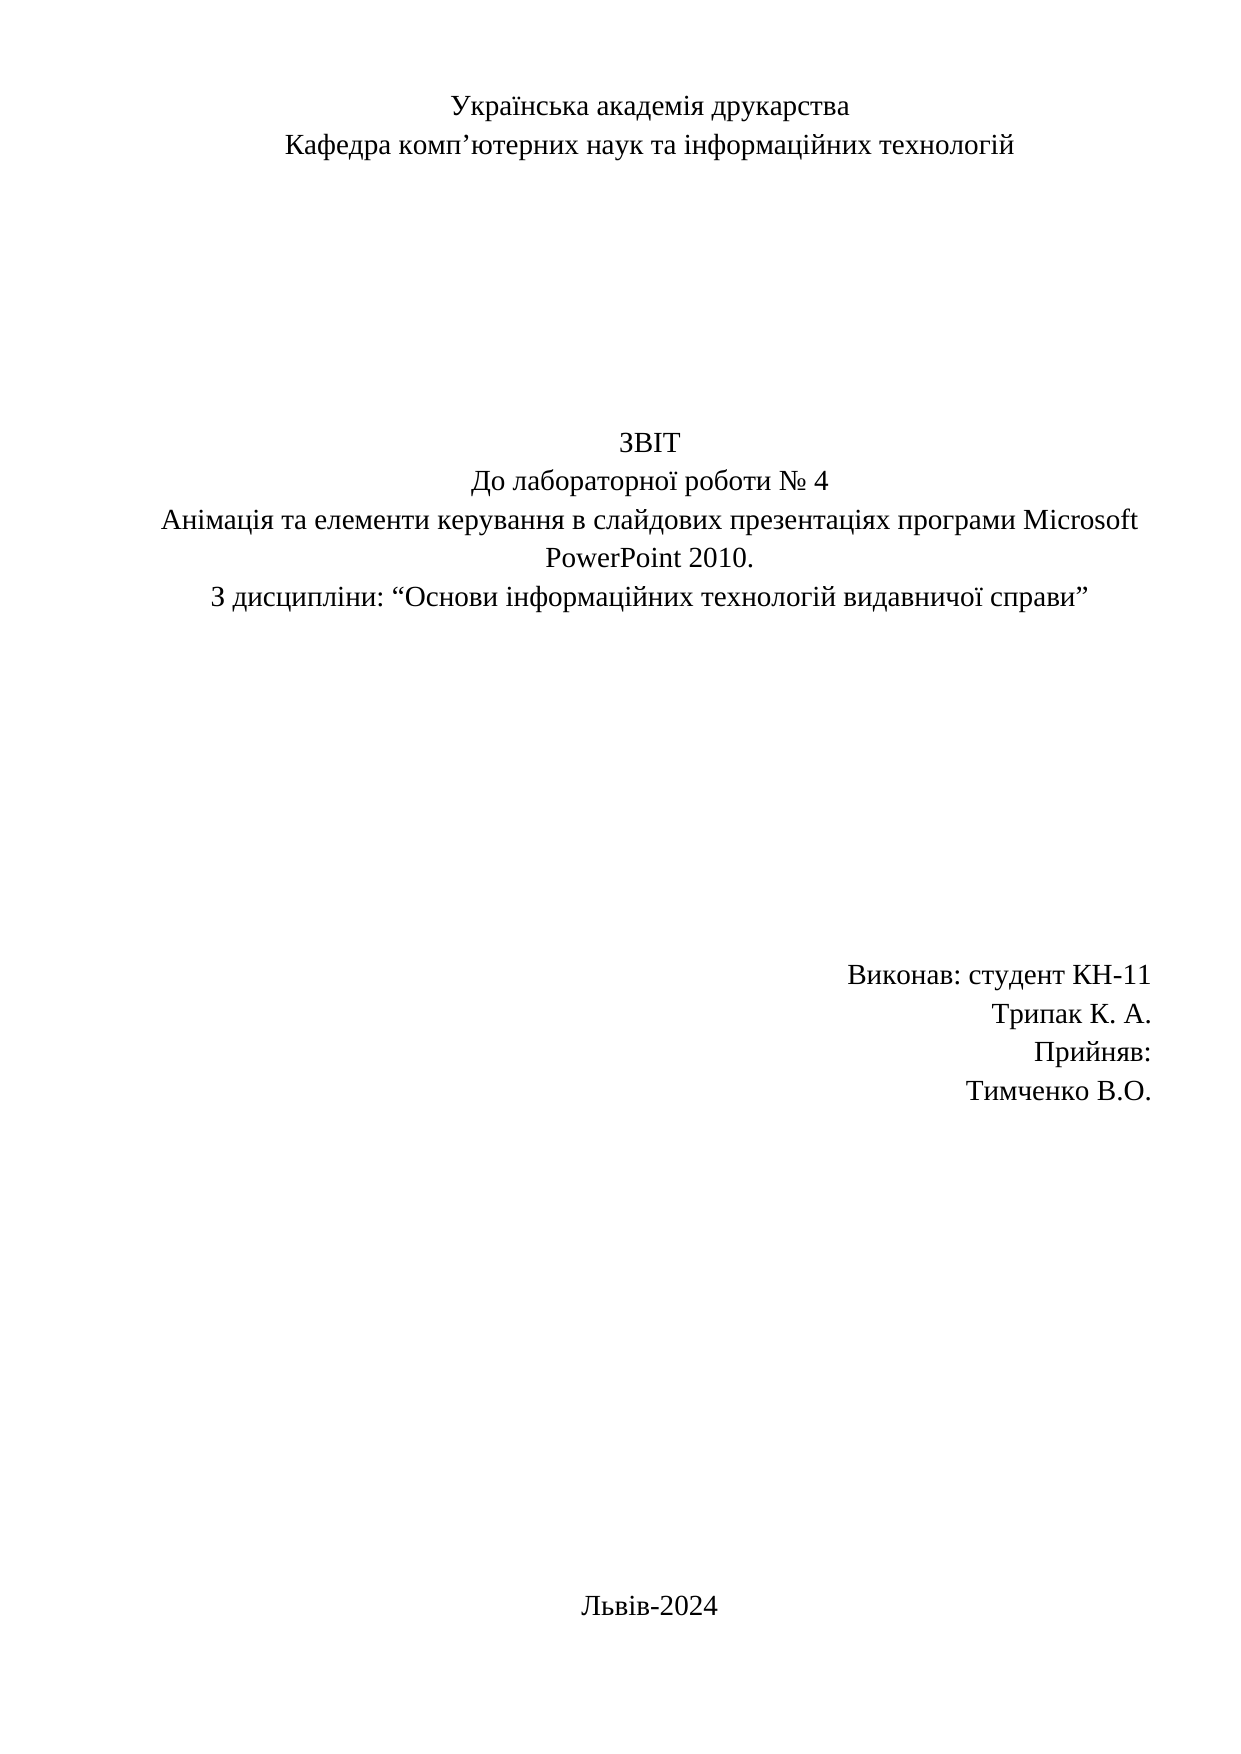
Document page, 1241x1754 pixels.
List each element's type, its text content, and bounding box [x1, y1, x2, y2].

text Тимченко В.О. [148, 1073, 1152, 1106]
text Анімація та елементи керування в слайдових презентаціях програми Microsoft PowerPoint 2010. [148, 502, 1152, 574]
text Кафедра комп’ютерних наук та інформаційних технологій [148, 127, 1152, 161]
text Українська академія друкарства [148, 88, 1152, 122]
text Львів-2024 [148, 1588, 1152, 1621]
text ЗВІТ [148, 425, 1152, 458]
text Трипак К. А. [148, 996, 1152, 1029]
text До лабораторної роботи № 4 [148, 463, 1152, 497]
text Прийняв: [148, 1034, 1152, 1068]
text Виконав: студент КН-11 [148, 957, 1152, 991]
text З дисципліни: “Основи інформаційних технологій видавничої справи” [148, 579, 1152, 612]
